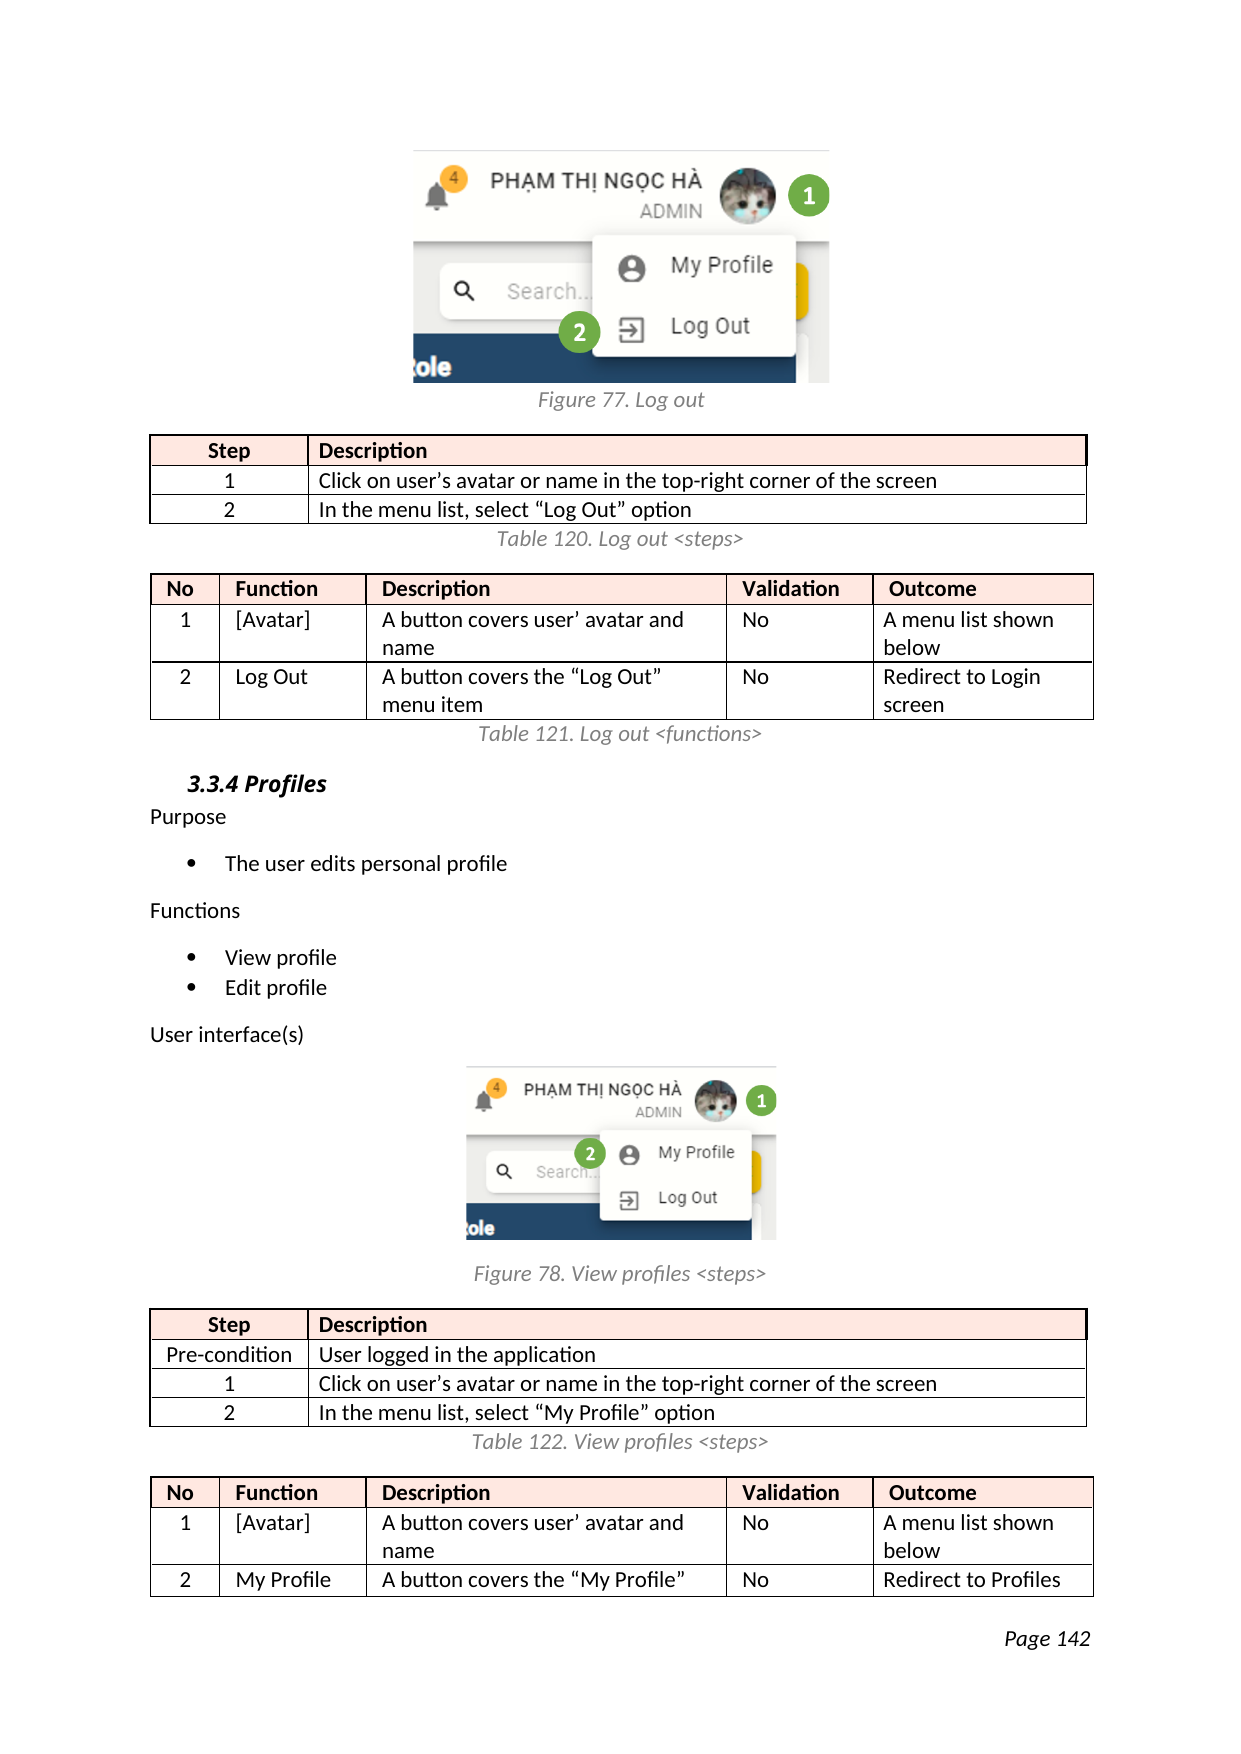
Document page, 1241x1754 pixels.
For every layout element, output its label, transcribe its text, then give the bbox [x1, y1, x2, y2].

list The user edits personal profile [187, 849, 1093, 877]
subtitle 3.3.4 Profiles [187, 768, 1093, 799]
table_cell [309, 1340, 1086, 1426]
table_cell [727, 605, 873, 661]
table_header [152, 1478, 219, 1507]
text Figure 78. View profiles <steps> [150, 1259, 1093, 1287]
text Table 122. View profiles <steps> [150, 1427, 1093, 1455]
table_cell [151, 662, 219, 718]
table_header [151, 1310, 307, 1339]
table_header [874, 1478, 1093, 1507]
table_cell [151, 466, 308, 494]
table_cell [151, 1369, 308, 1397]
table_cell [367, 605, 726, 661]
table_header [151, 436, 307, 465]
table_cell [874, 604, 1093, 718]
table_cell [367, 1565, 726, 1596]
list View profile [187, 943, 1093, 971]
text User interface(s) [150, 1020, 1093, 1048]
picture [466, 1066, 777, 1240]
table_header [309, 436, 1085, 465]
picture [413, 150, 830, 383]
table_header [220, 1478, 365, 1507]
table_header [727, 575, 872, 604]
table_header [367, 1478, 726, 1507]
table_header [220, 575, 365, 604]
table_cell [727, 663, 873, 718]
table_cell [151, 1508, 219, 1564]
text Figure 77. Log out [150, 385, 1093, 413]
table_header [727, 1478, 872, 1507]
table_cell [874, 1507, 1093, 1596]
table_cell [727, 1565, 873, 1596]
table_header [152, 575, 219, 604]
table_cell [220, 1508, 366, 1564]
text Table 121. Log out <functions> [150, 720, 1093, 747]
list Edit profile [187, 973, 1093, 1001]
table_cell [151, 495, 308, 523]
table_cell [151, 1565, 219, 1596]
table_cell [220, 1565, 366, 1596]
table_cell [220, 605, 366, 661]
text Table 120. Log out <steps> [150, 524, 1093, 552]
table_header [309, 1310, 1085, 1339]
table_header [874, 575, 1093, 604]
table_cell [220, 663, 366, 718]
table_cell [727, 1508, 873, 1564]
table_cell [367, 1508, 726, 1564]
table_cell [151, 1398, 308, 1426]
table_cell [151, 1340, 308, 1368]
text Purpose [150, 802, 1093, 830]
text Functions [150, 896, 1093, 924]
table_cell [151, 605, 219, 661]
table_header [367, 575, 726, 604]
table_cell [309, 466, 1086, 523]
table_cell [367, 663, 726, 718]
